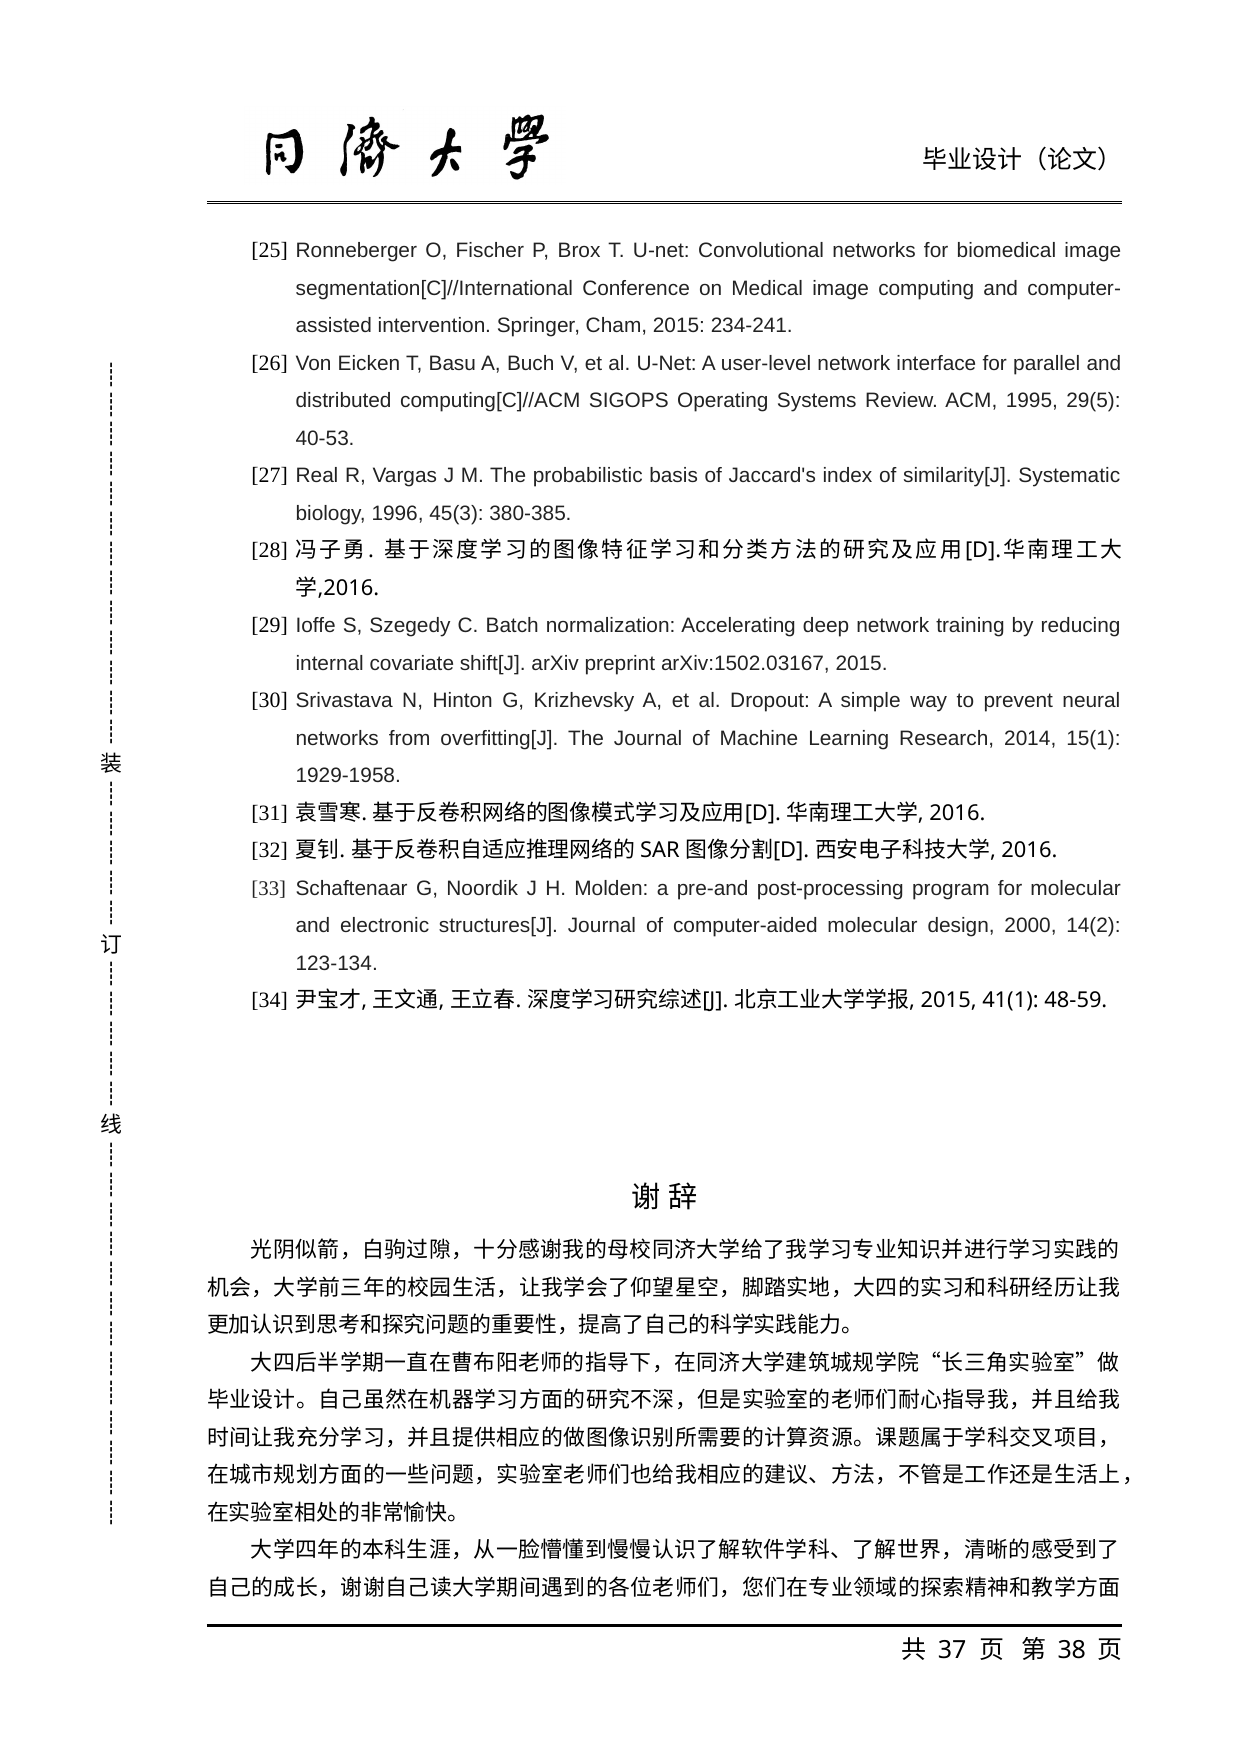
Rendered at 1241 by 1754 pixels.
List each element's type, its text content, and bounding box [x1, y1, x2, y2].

list Ronneberger O, Fischer P, Brox T. U-net: Convolutional networks for biomedical image segmentation[C]//International Conference on Medical image computing and computer-assisted intervention. Springer, Cham, 2015: 234-241. [251, 228, 1122, 340]
text 大四后半学期一直在曹布阳老师的指导下，在同济大学建筑城规学院“长三角实验室”做毕业设计。自己虽然在机器学习方面的研究不深，但是实验室的老师们耐心指导我，并且给我时间让我充分学习，并且提供相应的做图像识别所需要的计算资源。课题属于学科交叉项目，在城市规划方面的一些问题，实验室老师们也给我相应的建议、方法，不管是工作还是生活上，在实验室相处的非常愉快。 [207, 1340, 1122, 1528]
list 袁雪寒. 基于反卷积网络的图像模式学习及应用[D]. 华南理工大学, 2016. [251, 790, 1122, 828]
list 尹宝才, 王文通, 王立春. 深度学习研究综述[J]. 北京工业大学学报, 2015, 41(1): 48-59. [251, 978, 1122, 1015]
list Srivastava N, Hinton G, Krizhevsky A, et al. Dropout: A simple way to prevent neural networks from overfitting[J]. The Journal of Machine Learning Research, 2014, 15(1): 1929-1958. [251, 678, 1122, 790]
list 冯子勇. 基于深度学习的图像特征学习和分类方法的研究及应用[D].华南理工大学,2016. [251, 528, 1122, 603]
list Schaftenaar G, Noordik J H. Molden: a pre-and post-processing program for molecular and electronic structures[J]. Journal of computer-aided molecular design, 2000, 14(2): 123-134. [251, 865, 1122, 978]
list Ioffe S, Szegedy C. Batch normalization: Accelerating deep network training by reducing internal covariate shift[J]. arXiv preprint arXiv:1502.03167, 2015. [251, 603, 1122, 678]
list Von Eicken T, Basu A, Buch V, et al. U-Net: A user-level network interface for parallel and distributed computing[C]//ACM SIGOPS Operating Systems Review. ACM, 1995, 29(5): 40-53. [251, 340, 1122, 453]
picture [244, 106, 567, 185]
list 夏钊. 基于反卷积自适应推理网络的 SAR 图像分割[D]. 西安电子科技大学, 2016. [251, 828, 1122, 865]
text 光阴似箭，白驹过隙，十分感谢我的母校同济大学给了我学习专业知识并进行学习实践的机会，大学前三年的校园生活，让我学会了仰望星空，脚踏实地，大四的实习和科研经历让我更加认识到思考和探究问题的重要性，提高了自己的科学实践能力。 [207, 1228, 1122, 1340]
subtitle 谢 辞 [207, 1178, 1122, 1215]
list Real R, Vargas J M. The probabilistic basis of Jaccard's index of similarity[J]. Systematic biology, 1996, 45(3): 380-385. [251, 453, 1122, 528]
text 大学四年的本科生涯，从一脸懵懂到慢慢认识了解软件学科、了解世界，清晰的感受到了自己的成长，谢谢自己读大学期间遇到的各位老师们，您们在专业领域的探索精神和教学方面的严谨求实态度深深的感染了我。感谢父母对我生活上的关心和照顾，感谢同一个实验室课题组的好友陆思远的帮助和关怀。 [207, 1528, 1122, 1603]
